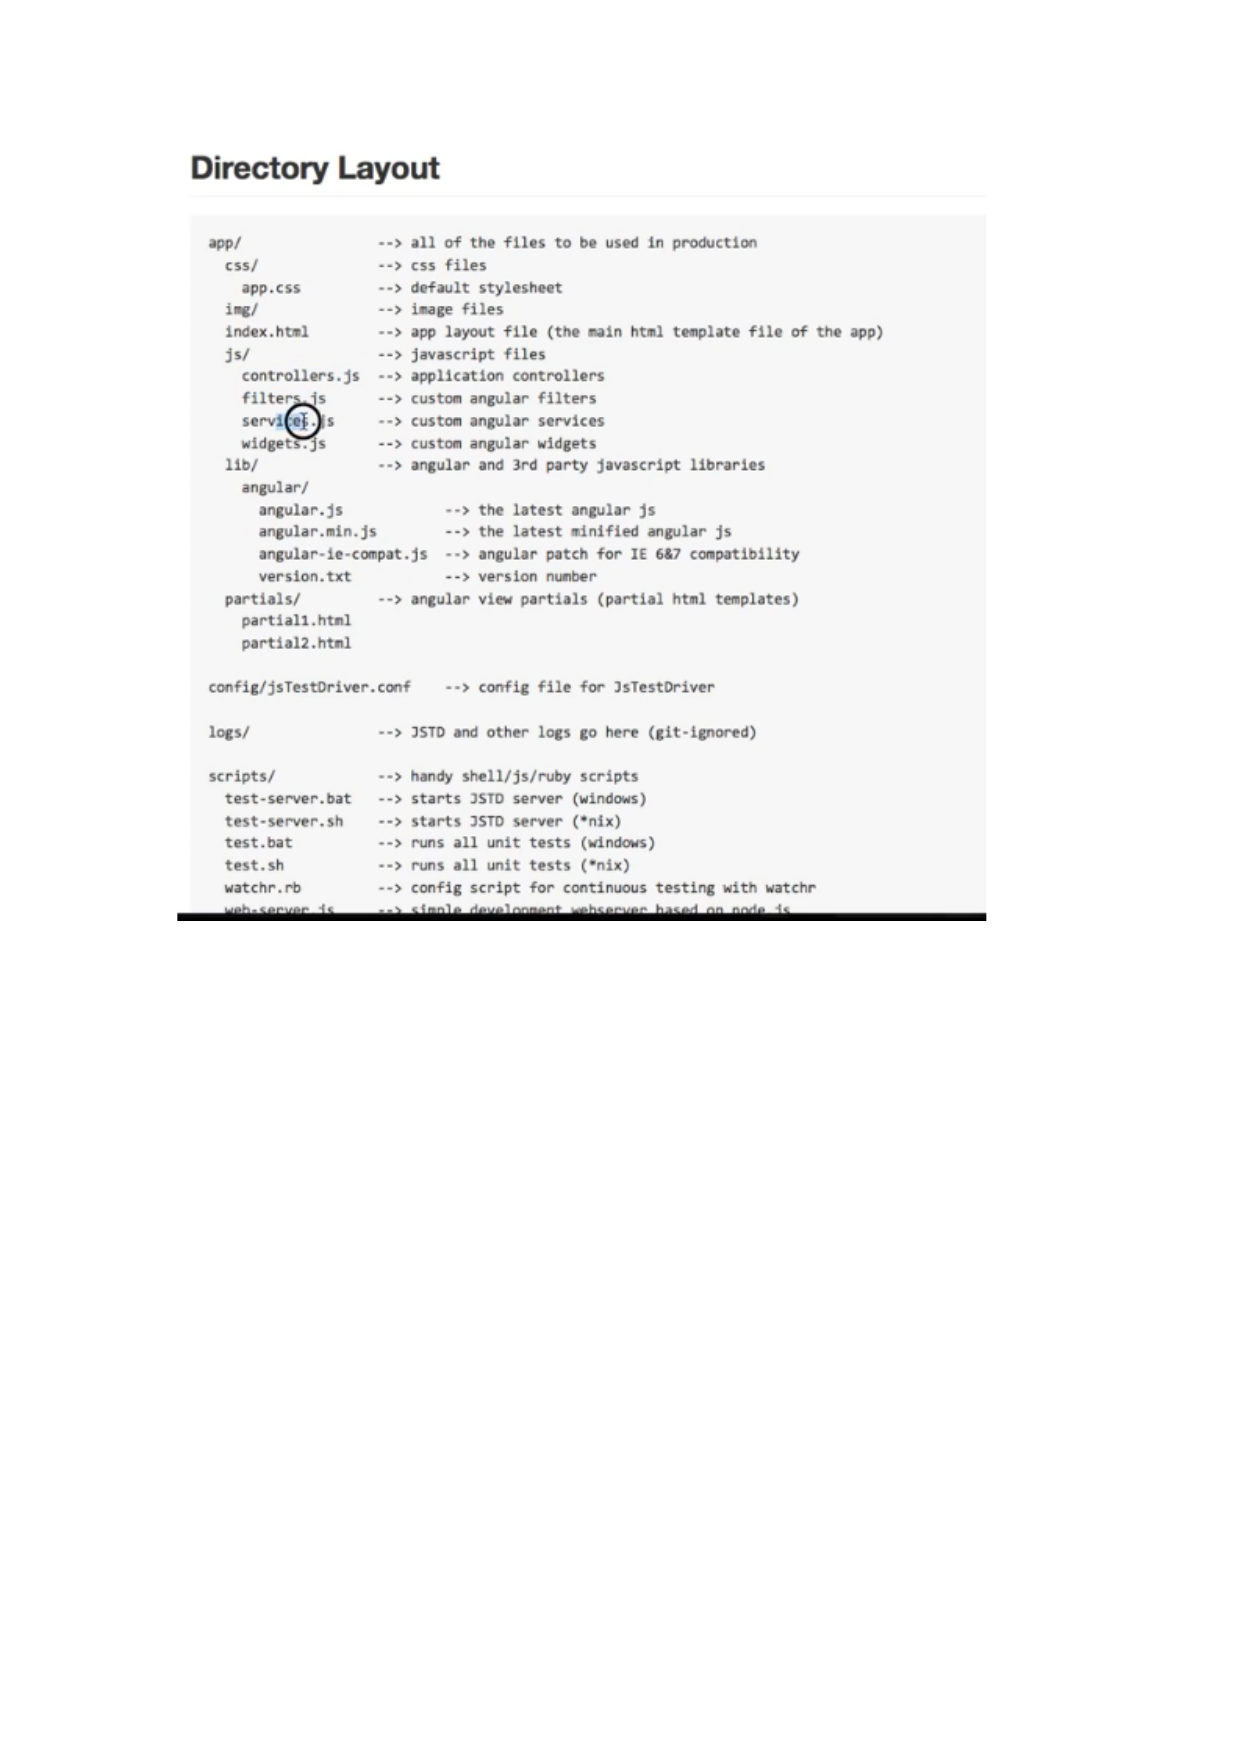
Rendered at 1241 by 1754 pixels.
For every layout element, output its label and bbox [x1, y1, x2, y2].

picture [177, 147, 987, 921]
